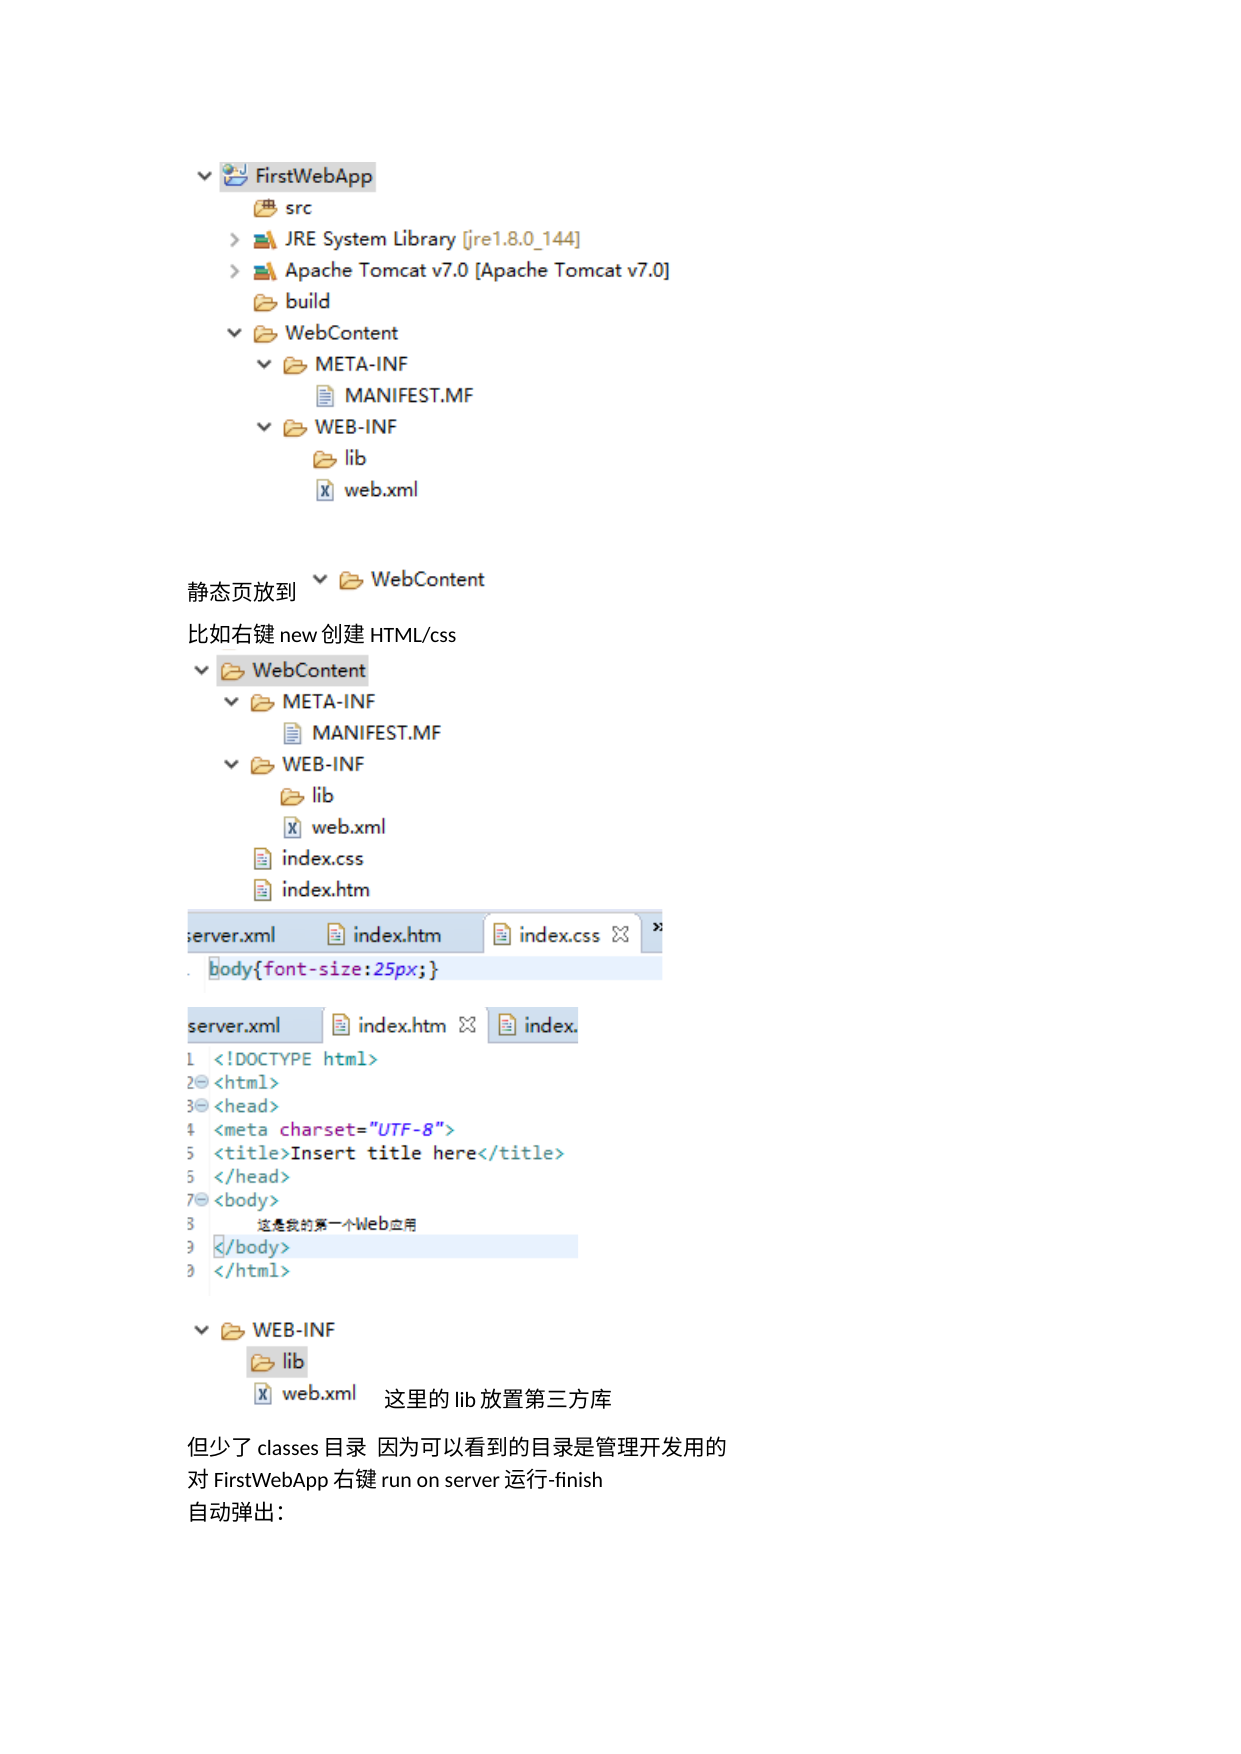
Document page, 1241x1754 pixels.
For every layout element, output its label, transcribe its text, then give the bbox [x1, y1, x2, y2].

picture [187, 909, 663, 993]
picture [296, 562, 516, 601]
text 静态页放到 [187, 552, 1053, 617]
picture [187, 162, 689, 506]
picture [187, 1007, 579, 1296]
text 但少了classes目录 因为可以看到的目录是管理开发用的 [187, 1429, 1053, 1462]
text 对FirstWebApp右键run on server运行-finish [187, 1462, 1053, 1494]
picture [187, 1315, 385, 1408]
picture [187, 649, 455, 906]
text 自动弹出： [187, 1494, 1053, 1527]
text 比如右键new创建HTML/css [187, 617, 1053, 649]
text 这里的lib放置第三方库 [187, 1299, 1053, 1429]
